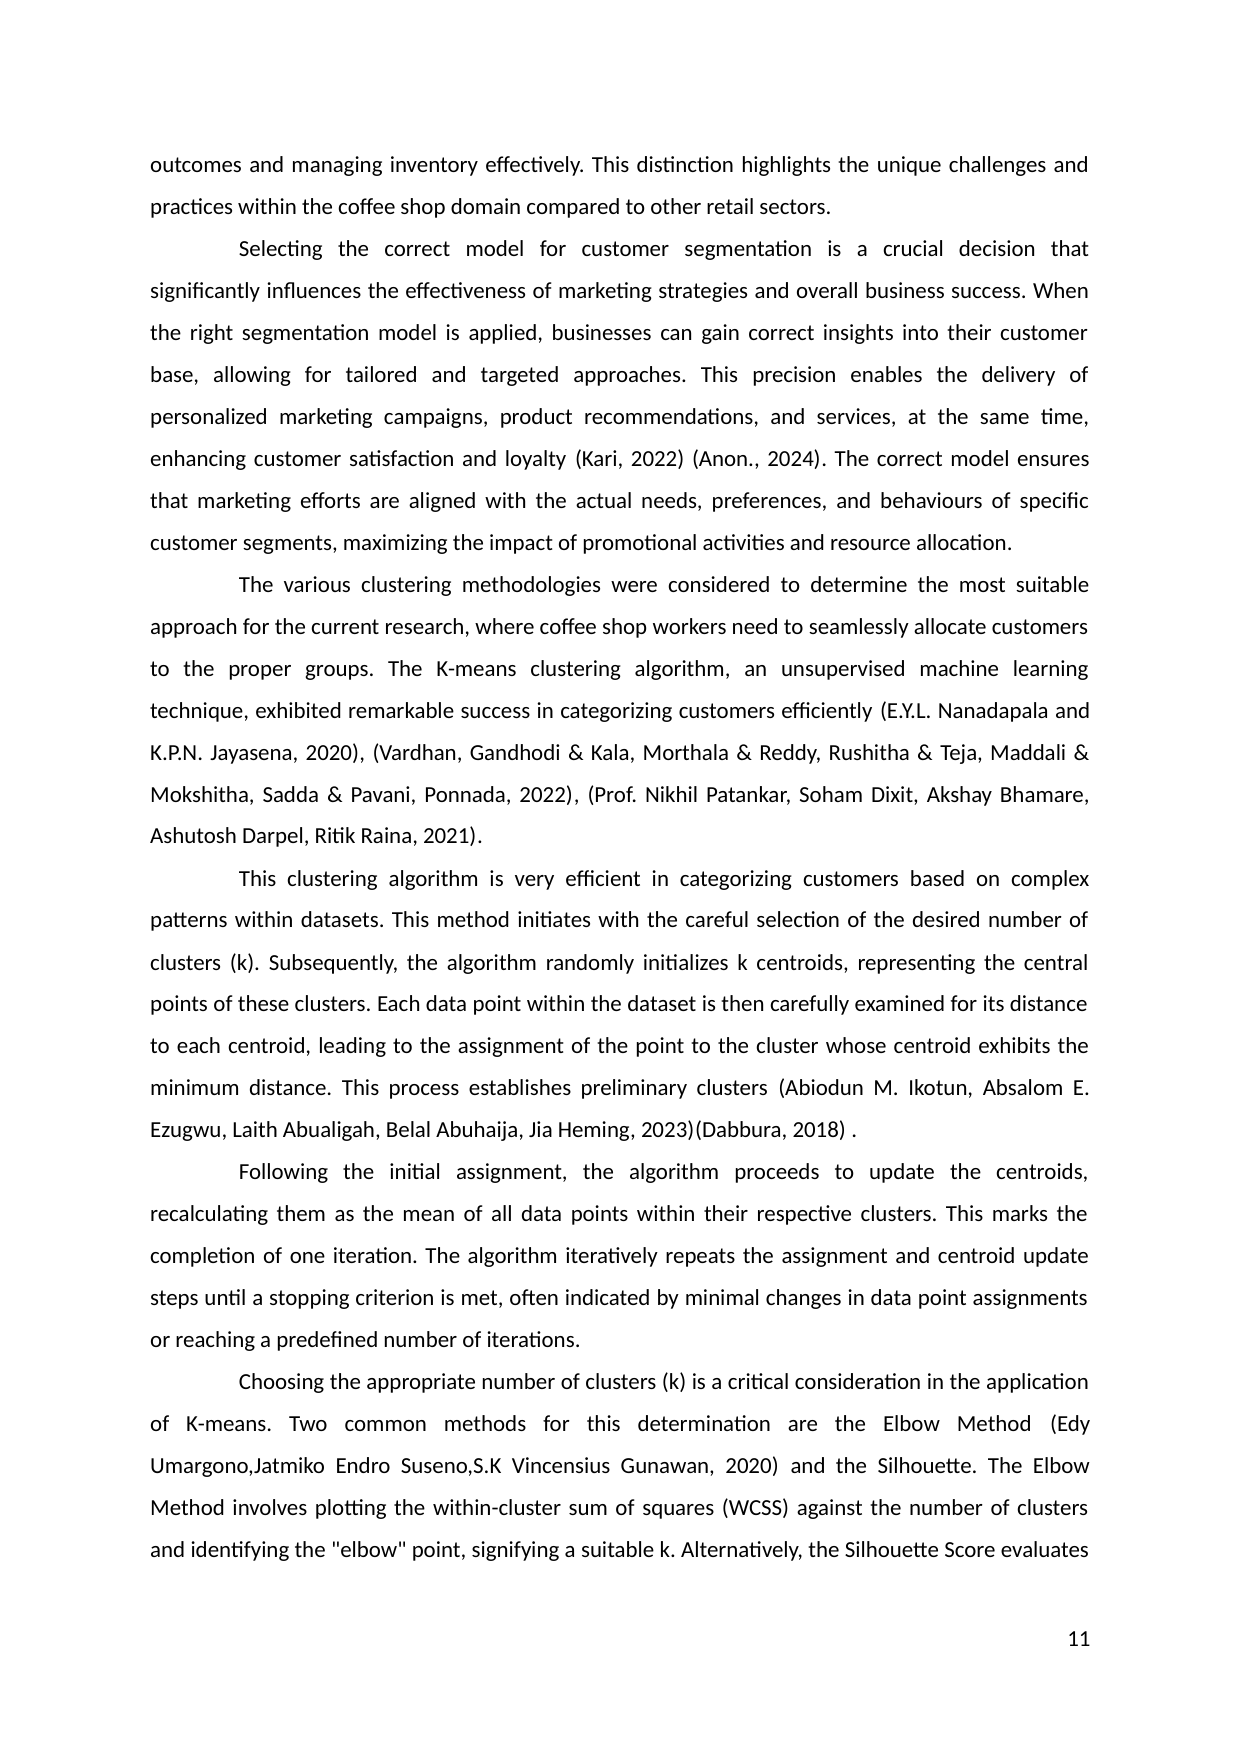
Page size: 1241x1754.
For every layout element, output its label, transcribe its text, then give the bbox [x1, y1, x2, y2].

list Following the initial assignment, the algorithm proceeds to update the centroids, recalculating them as the mean of all data points within their respective clusters. This marks the completion of one iteration. The algorithm iteratively repeats the assignment and centroid update steps until a stopping criterion is met, often indicated by minimal changes in data point assignments or reaching a predefined number of iterations. [150, 1157, 1090, 1353]
list Selecting the correct model for customer segmentation is a crucial decision that significantly influences the effectiveness of marketing strategies and overall business success. When the right segmentation model is applied, businesses can gain correct insights into their customer base, allowing for tailored and targeted approaches. This precision enables the delivery of personalized marketing campaigns, product recommendations, and services, at the same time, enhancing customer satisfaction and loyalty . The correct model ensures that marketing efforts are aligned with the actual needs, preferences, and behaviours of specific customer segments, maximizing the impact of promotional activities and resource allocation. [150, 234, 1090, 556]
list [150, 150, 1090, 220]
list The various clustering methodologies were considered to determine the most suitable approach for the current research, where coffee shop workers need to seamlessly allocate customers to the proper groups. The K-means clustering algorithm, an unsupervised machine learning technique, exhibited remarkable success in categorizing customers efficiently , , . [150, 570, 1090, 850]
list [150, 1367, 1090, 1563]
list This clustering algorithm is very efficient in categorizing customers based on complex patterns within datasets. This method initiates with the careful selection of the desired number of clusters (k). Subsequently, the algorithm randomly initializes k centroids, representing the central points of these clusters. Each data point within the dataset is then carefully examined for its distance to each centroid, leading to the assignment of the point to the cluster whose centroid exhibits the minimum distance. This process establishes preliminary clusters . [150, 864, 1090, 1143]
